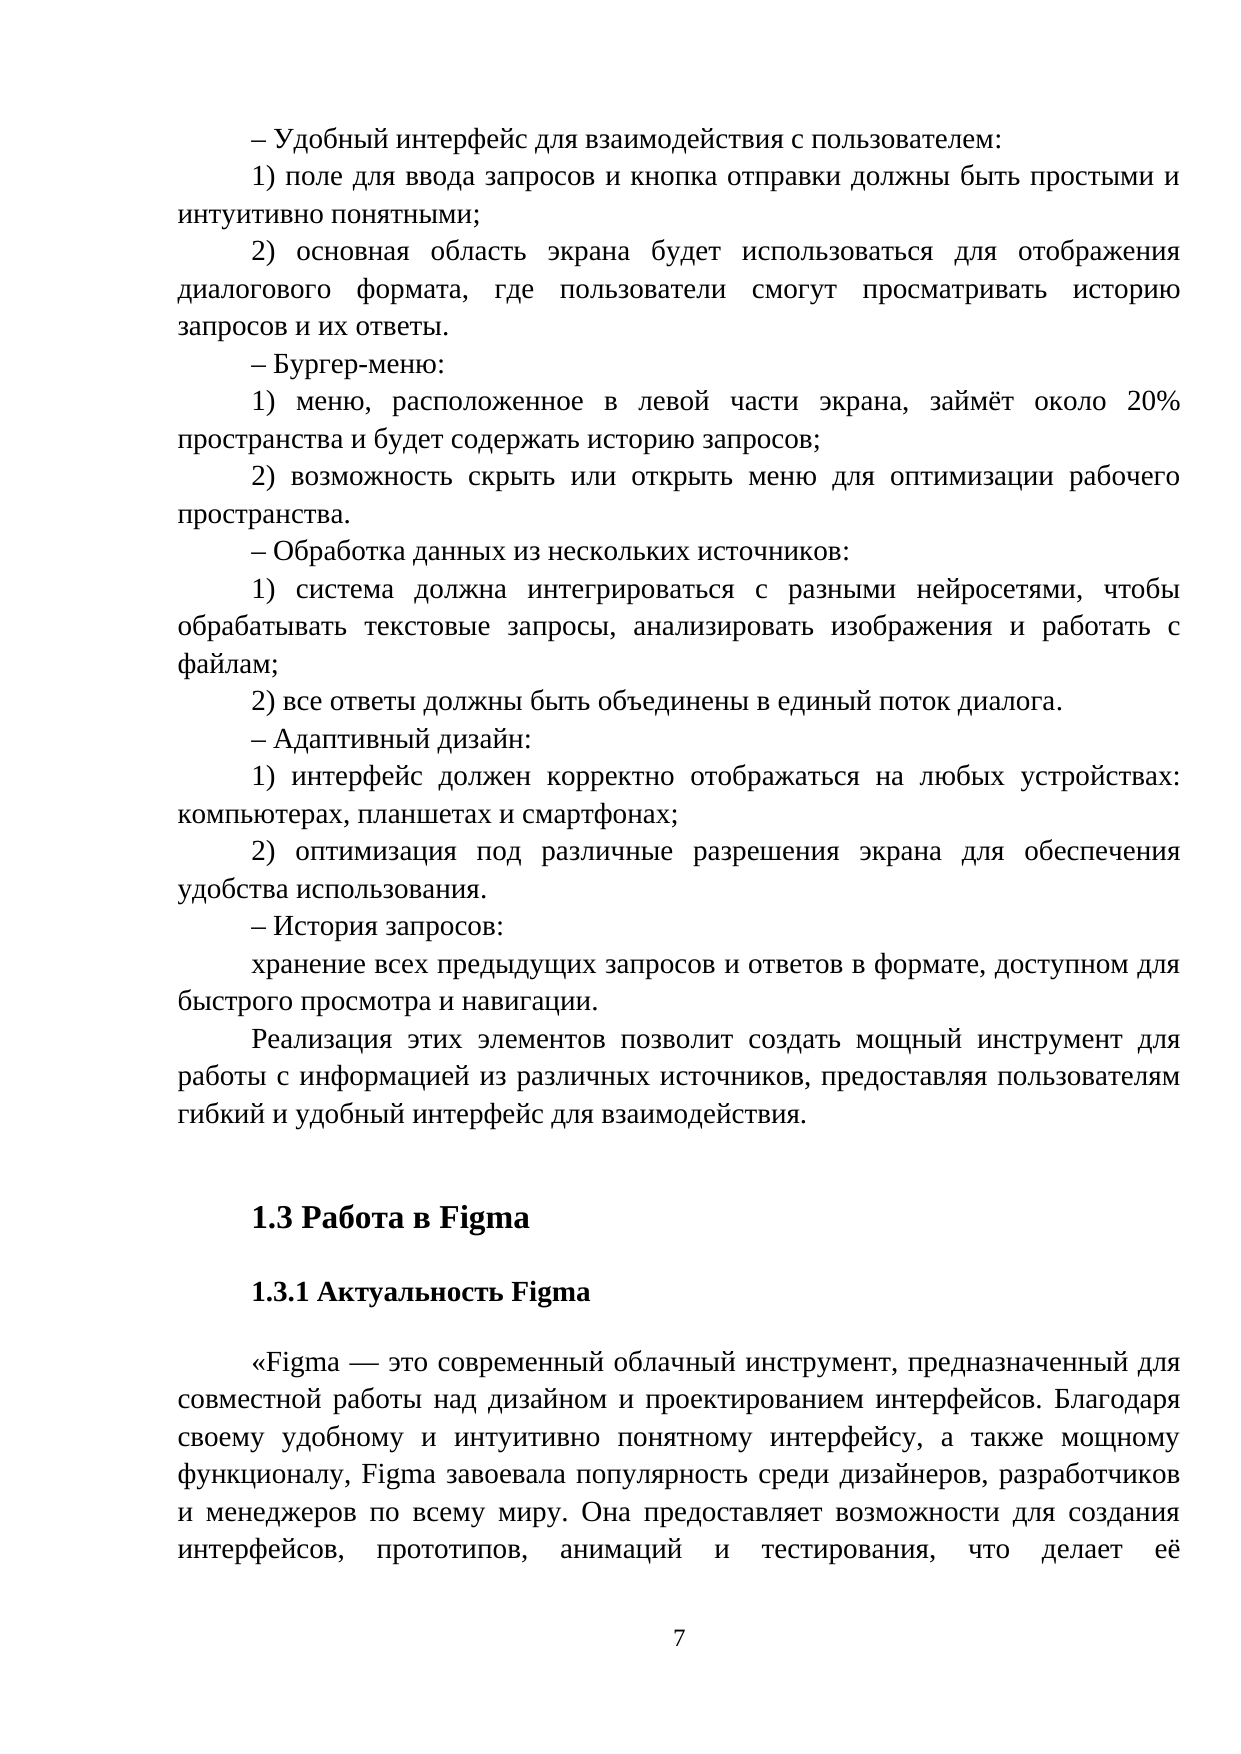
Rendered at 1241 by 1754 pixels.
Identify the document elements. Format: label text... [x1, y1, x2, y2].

text 1) поле для ввода запросов и кнопка отправки должны быть простыми и интуитивно понятными; [177, 156, 1181, 231]
text – Удобный интерфейс для взаимодействия с пользователем: [251, 118, 1181, 156]
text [177, 1341, 1181, 1566]
text 2) основная область экрана будет использоваться для отображения диалогового формата, где пользователи смогут просматривать историю запросов и их ответы. [177, 231, 1181, 343]
text 2) возможность скрыть или открыть меню для оптимизации рабочего пространства. [177, 456, 1181, 531]
text хранение всех предыдущих запросов и ответов в формате, доступном для быстрого просмотра и навигации. [177, 943, 1181, 1018]
text 2) все ответы должны быть объединены в единый поток диалога. [177, 681, 1181, 718]
text Реализация этих элементов позволит создать мощный инструмент для работы с информацией из различных источников, предоставляя пользователям гибкий и удобный интерфейс для взаимодействия. [177, 1018, 1181, 1131]
text – Бургер-меню: [177, 343, 1181, 381]
text – Обработка данных из нескольких источников: [177, 531, 1181, 568]
text – Адаптивный дизайн: [177, 718, 1181, 756]
text 1.3 Работа в Figma [251, 1198, 1181, 1236]
text 1) меню, расположенное в левой части экрана, займёт около 20% пространства и будет содержать историю запросов; [177, 381, 1181, 456]
text 1) система должна интегрироваться с разными нейросетями, чтобы обрабатывать текстовые запросы, анализировать изображения и работать с файлам; [177, 568, 1181, 681]
text 1.3.1 Актуальность Figma [251, 1274, 1181, 1308]
text – История запросов: [177, 906, 1181, 943]
text 1) интерфейс должен корректно отображаться на любых устройствах: компьютерах, планшетах и смартфонах; [177, 756, 1181, 831]
text 2) оптимизация под различные разрешения экрана для обеспечения удобства использования. [177, 831, 1181, 906]
